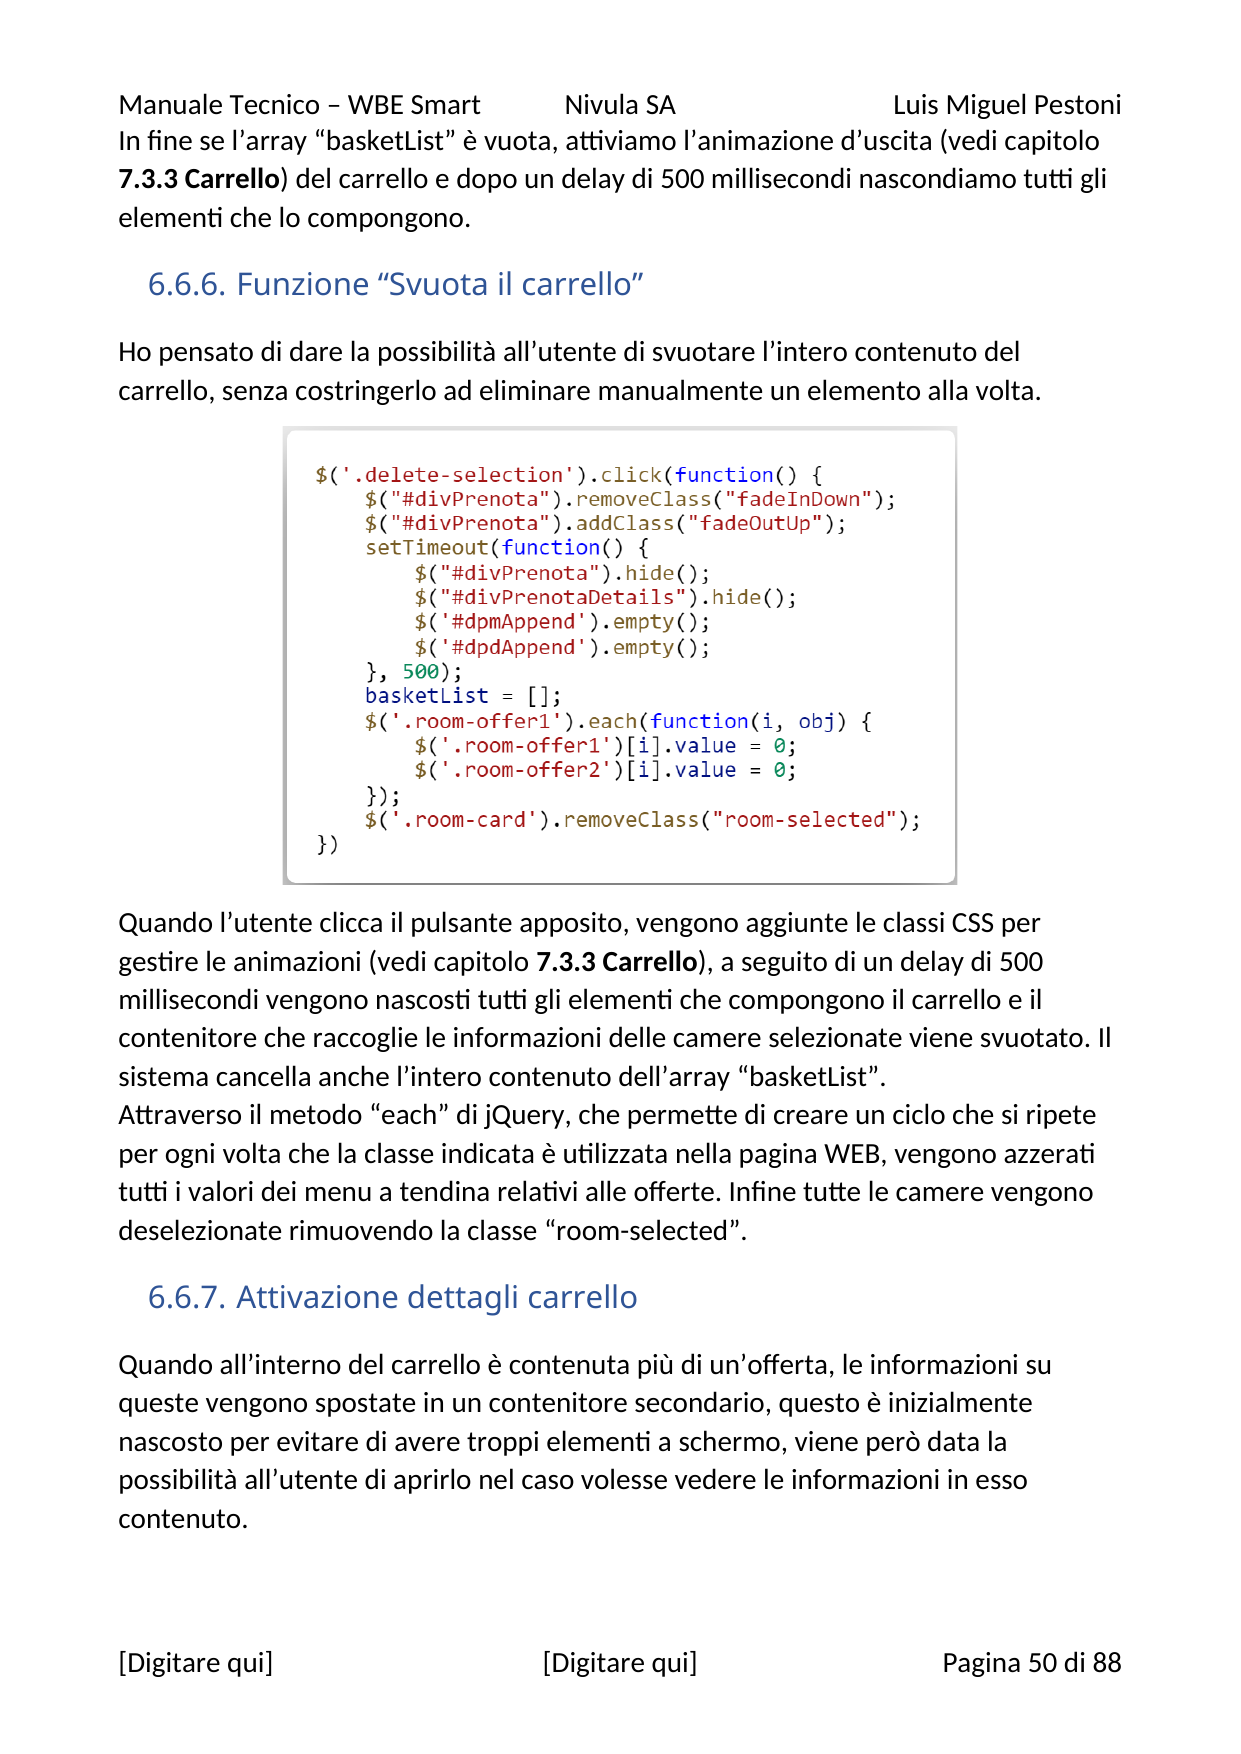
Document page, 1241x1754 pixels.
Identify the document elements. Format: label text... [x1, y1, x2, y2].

picture [282, 426, 958, 885]
text Quando l’utente clicca il pulsante apposito, vengono aggiunte le classi CSS per gestire le animazioni (vedi capitolo 7.3.3 Carrello), a seguito di un delay di 500 millisecondi vengono nascosti tutti gli elementi che compongono il carrello e il contenitore che raccoglie le informazioni delle camere selezionate viene svuotato. Il sistema cancella anche l’intero contenuto dell’array “basketList”. Attraverso il metodo “each” di jQuery, che permette di creare un ciclo che si ripete per ogni volta che la classe indicata è utilizzata nella pagina WEB, vengono azzerati tutti i valori dei menu a tendina relativi alle offerte. Infine tutte le camere vengono deselezionate rimuovendo la classe “room-selected”. [118, 904, 1122, 1247]
text Quando all’interno del carrello è contenuta più di un’offerta, le informazioni su queste vengono spostate in un contenitore secondario, questo è inizialmente nascosto per evitare di avere troppi elementi a schermo, viene però data la possibilità all’utente di aprirlo nel caso volesse vedere le informazioni in esso contenuto. [118, 1346, 1122, 1535]
subtitle Attivazione dettagli carrello [148, 1275, 1122, 1318]
subtitle Funzione “Svuota il carrello” [148, 262, 1122, 305]
text In fine se l’array “basketList” è vuota, attiviamo l’animazione d’uscita (vedi capitolo 7.3.3 Carrello) del carrello e dopo un delay di 500 millisecondi nascondiamo tutti gli elementi che lo compongono. [118, 122, 1122, 234]
text Ho pensato di dare la possibilità all’utente di svuotare l’intero contenuto del carrello, senza costringerlo ad eliminare manualmente un elemento alla volta. [118, 333, 1122, 407]
